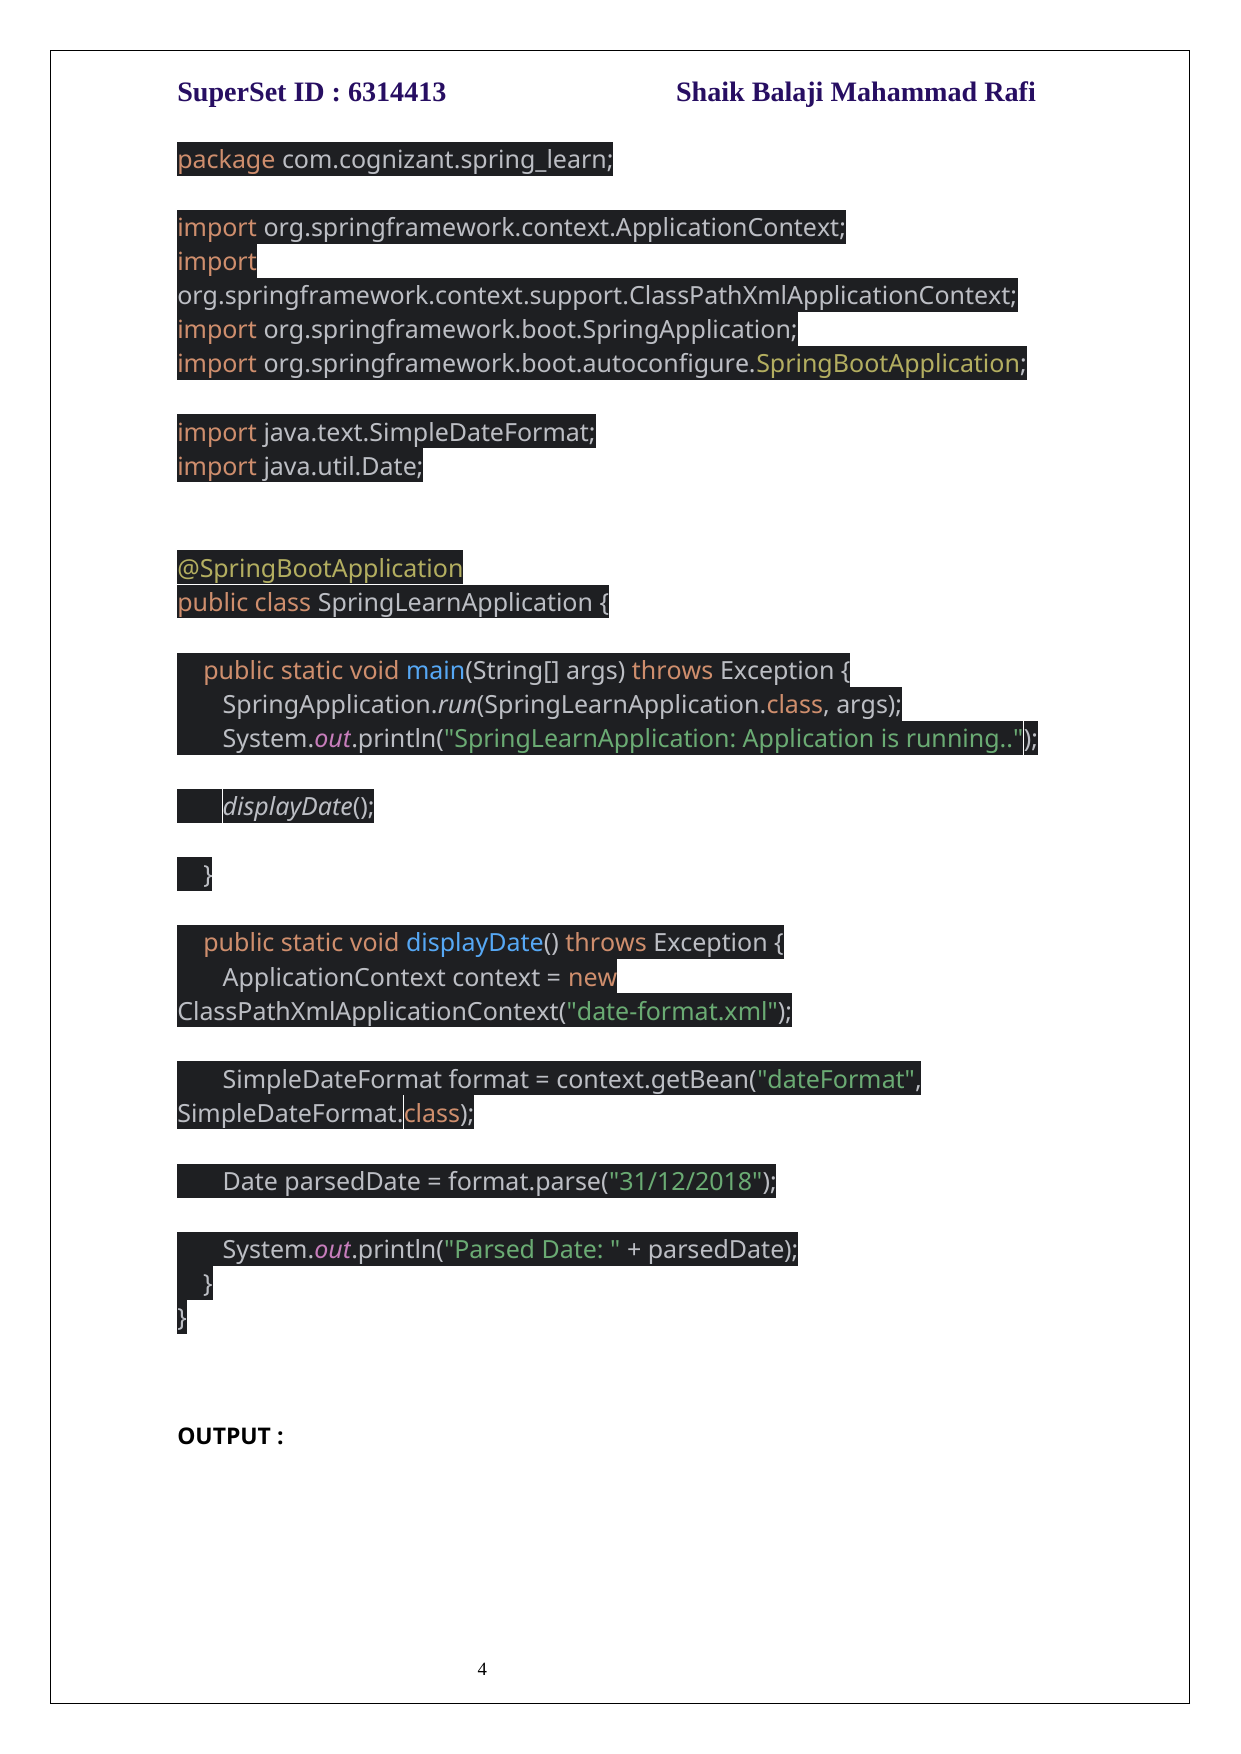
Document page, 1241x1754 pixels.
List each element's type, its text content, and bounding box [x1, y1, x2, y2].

text package com.cognizant.spring_learn; import org.springframework.context.ApplicationContext; import org.springframework.context.support.ClassPathXmlApplicationContext; import org.springframework.boot.SpringApplication; import org.springframework.boot.autoconfigure.SpringBootApplication; import java.text.SimpleDateFormat; import java.util.Date; [177, 142, 1078, 482]
text @SpringBootApplication public class SpringLearnApplication { public static void main(String[] args) throws Exception { SpringApplication.run(SpringLearnApplication.class, args); System.out.println("SpringLearnApplication: Application is running.."); displayDate(); [177, 482, 1078, 823]
text OUTPUT : [177, 1420, 1078, 1451]
text } public static void displayDate() throws Exception { ApplicationContext context = new ClassPathXmlApplicationContext("date-format.xml"); SimpleDateFormat format = context.getBean("dateFormat", SimpleDateFormat.class); Date parsedDate = format.parse("31/12/2018"); System.out.println("Parsed Date: " + parsedDate); } } [177, 823, 1078, 1334]
